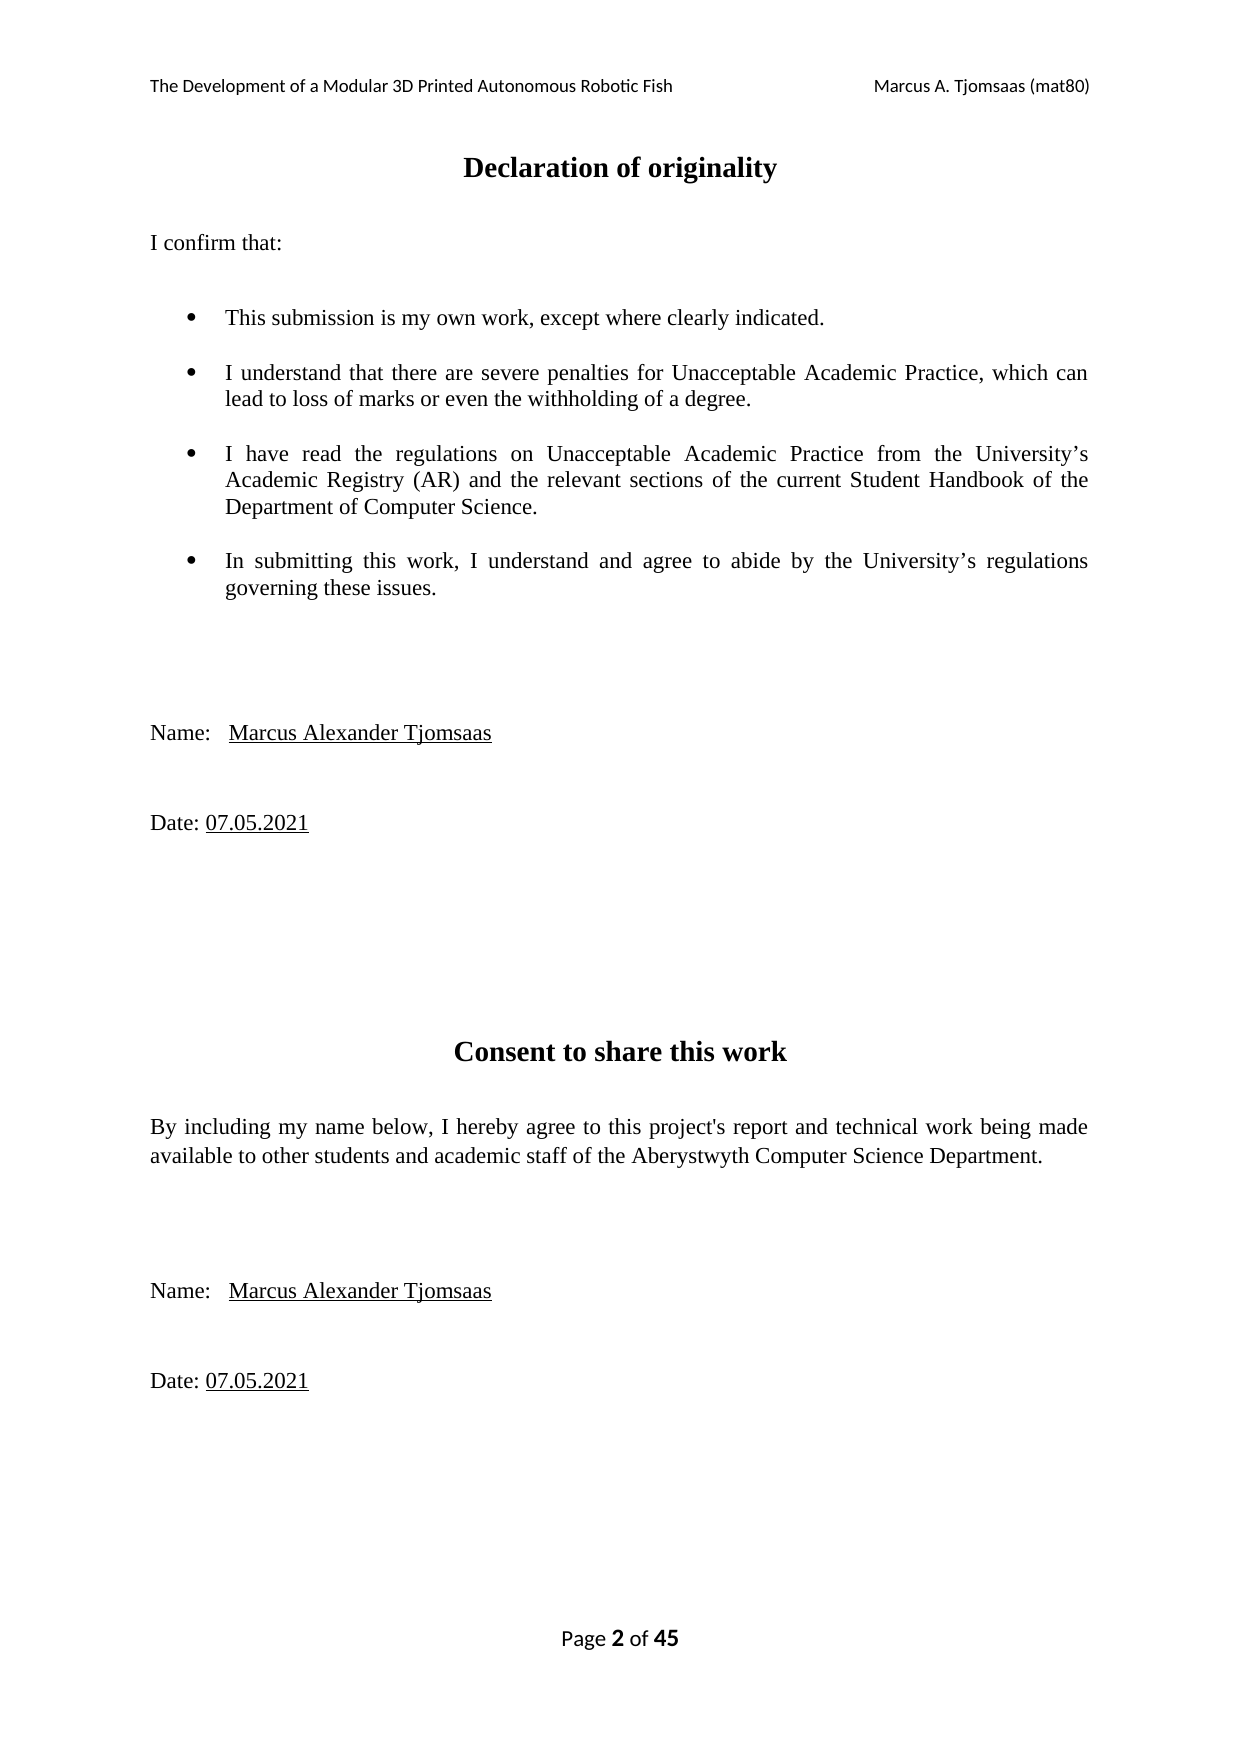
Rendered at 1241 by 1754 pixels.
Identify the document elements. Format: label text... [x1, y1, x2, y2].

list In submitting this work, I understand and agree to abide by the University’s regulations governing these issues. [187, 547, 1090, 600]
text Consent to share this work [150, 1034, 1090, 1068]
list I have read the regulations on Unacceptable Academic Practice from the University’s Academic Registry (AR) and the relevant sections of the current Student Handbook of the Department of Computer Science. [187, 440, 1090, 519]
text Name: Marcus Alexander Tjomsaas [150, 719, 1090, 745]
list I understand that there are severe penalties for Unacceptable Academic Practice, which can lead to loss of marks or even the withholding of a degree. [187, 359, 1090, 412]
text I confirm that: [150, 229, 1090, 285]
list This submission is my own work, except where clearly indicated. [187, 304, 1090, 330]
text Declaration of originality [150, 150, 1090, 183]
text By including my name below, I hereby agree to this project's report and technical work being made available to other students and academic staff of the Aberystwyth Computer Science Department. [150, 1113, 1090, 1168]
text Date: 07.05.2021 [150, 1367, 1090, 1393]
text Date: 07.05.2021 [150, 809, 1090, 835]
text Name: Marcus Alexander Tjomsaas [150, 1277, 1090, 1303]
